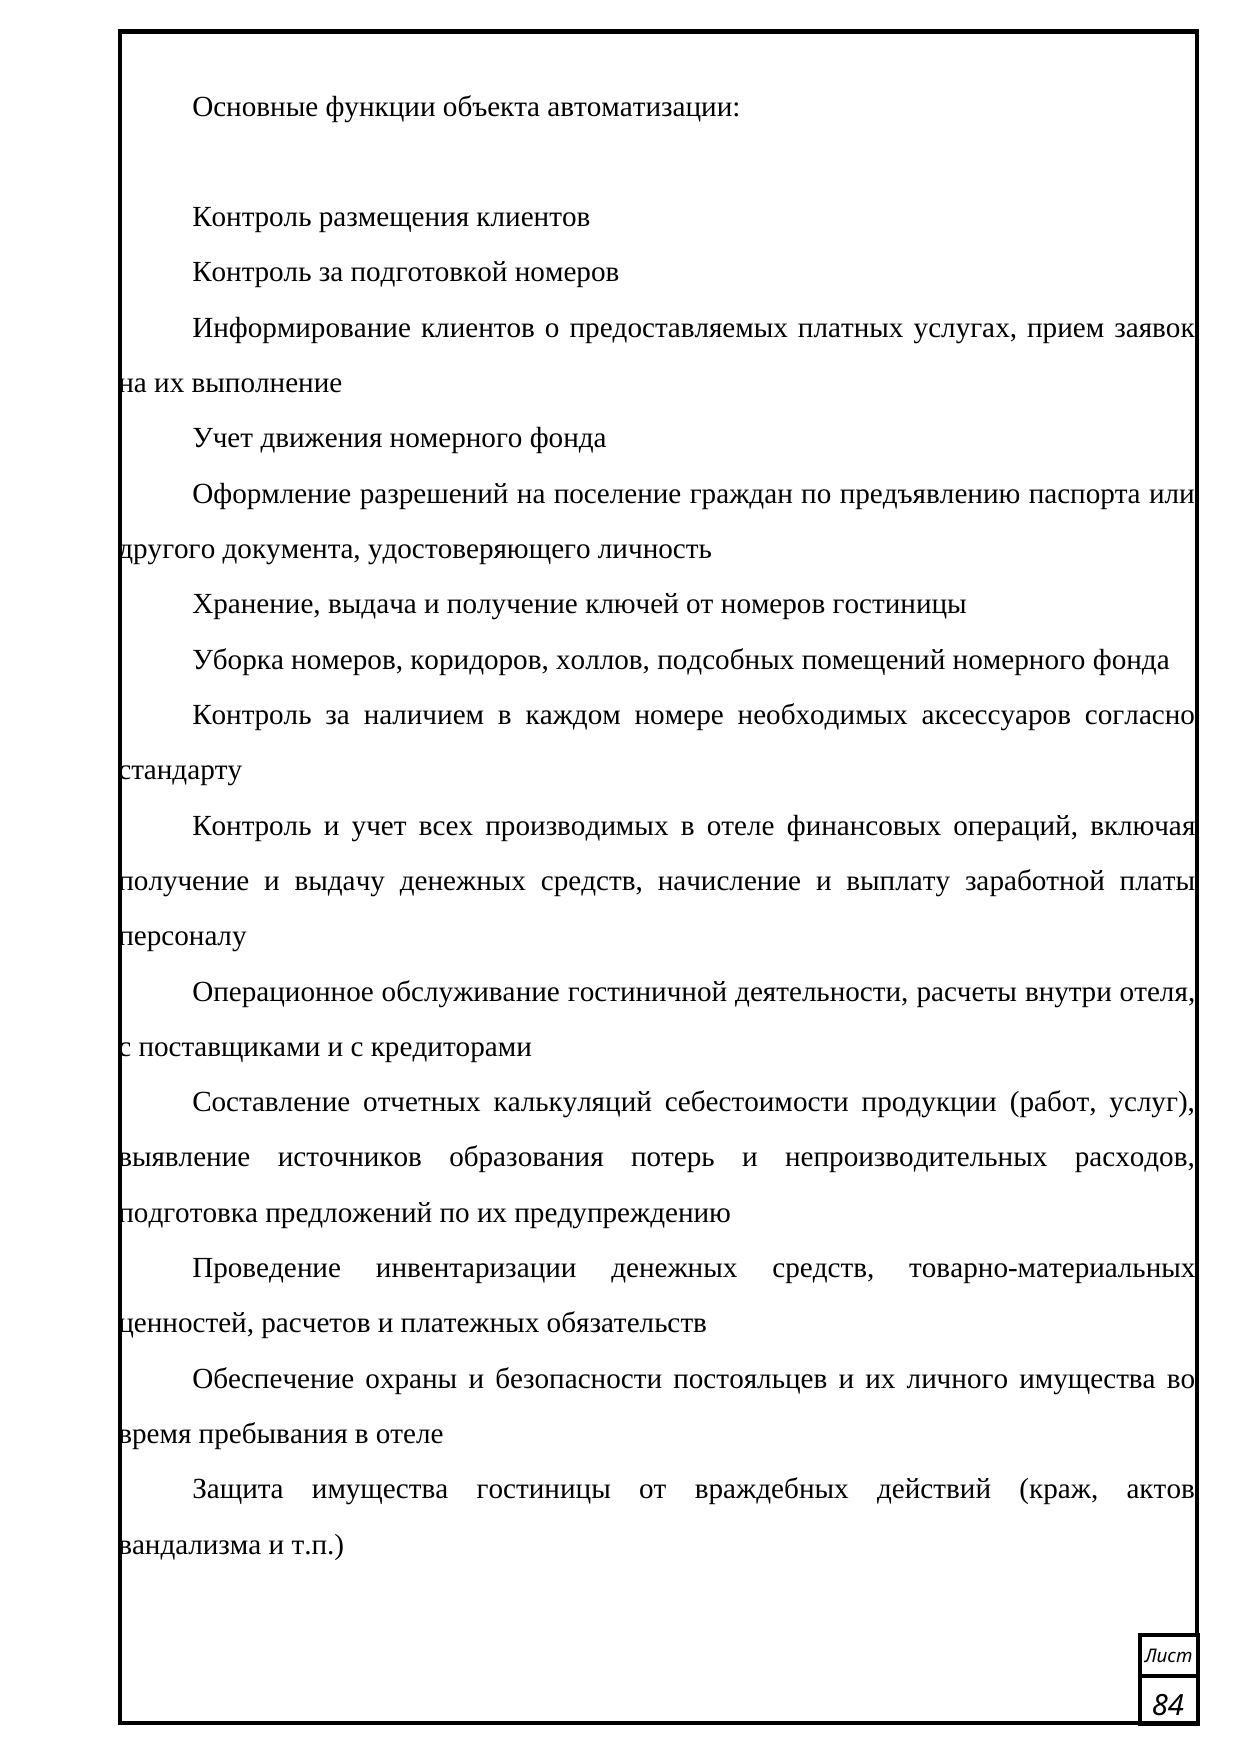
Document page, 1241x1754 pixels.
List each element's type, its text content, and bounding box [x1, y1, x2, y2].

text Операционное обслуживание гостиничной деятельности, расчеты внутри отеля, с поставщиками и с кредиторами [118, 974, 1196, 1062]
text Составление отчетных калькуляций себестоимости продукции (работ, услуг), выявление источников образования потерь и непроизводительных расходов, подготовка предложений по их предупреждению [118, 1084, 1196, 1228]
text Контроль и учет всех производимых в отеле финансовых операций, включая получение и выдачу денежных средств, начисление и выплату заработной платы персоналу [118, 808, 1196, 952]
text Контроль за наличием в каждом номере необходимых аксессуаров согласно стандарту [118, 697, 1196, 786]
text Основные функции объекта автоматизации: [118, 89, 1196, 122]
text Уборка номеров, коридоров, холлов, подсобных помещений номерного фонда [118, 642, 1196, 675]
text Защита имущества гостиницы от враждебных действий (краж, актов вандализма и т.п.) [118, 1471, 1196, 1560]
text Хранение, выдача и получение ключей от номеров гостиницы [118, 586, 1196, 620]
text Контроль за подготовкой номеров [118, 254, 1196, 288]
text Проведение инвентаризации денежных средств, товарно-материальных ценностей, расчетов и платежных обязательств [118, 1250, 1196, 1339]
text Учет движения номерного фонда [118, 421, 1196, 454]
text Обеспечение охраны и безопасности постояльцев и их личного имущества во время пребывания в отеле [118, 1361, 1196, 1450]
text Контроль размещения клиентов [118, 199, 1196, 233]
text Информирование клиентов о предоставляемых платных услугах, прием заявок на их выполнение [118, 310, 1196, 399]
text Оформление разрешений на поселение граждан по предъявлению паспорта или другого документа, удостоверяющего личность [118, 476, 1196, 565]
